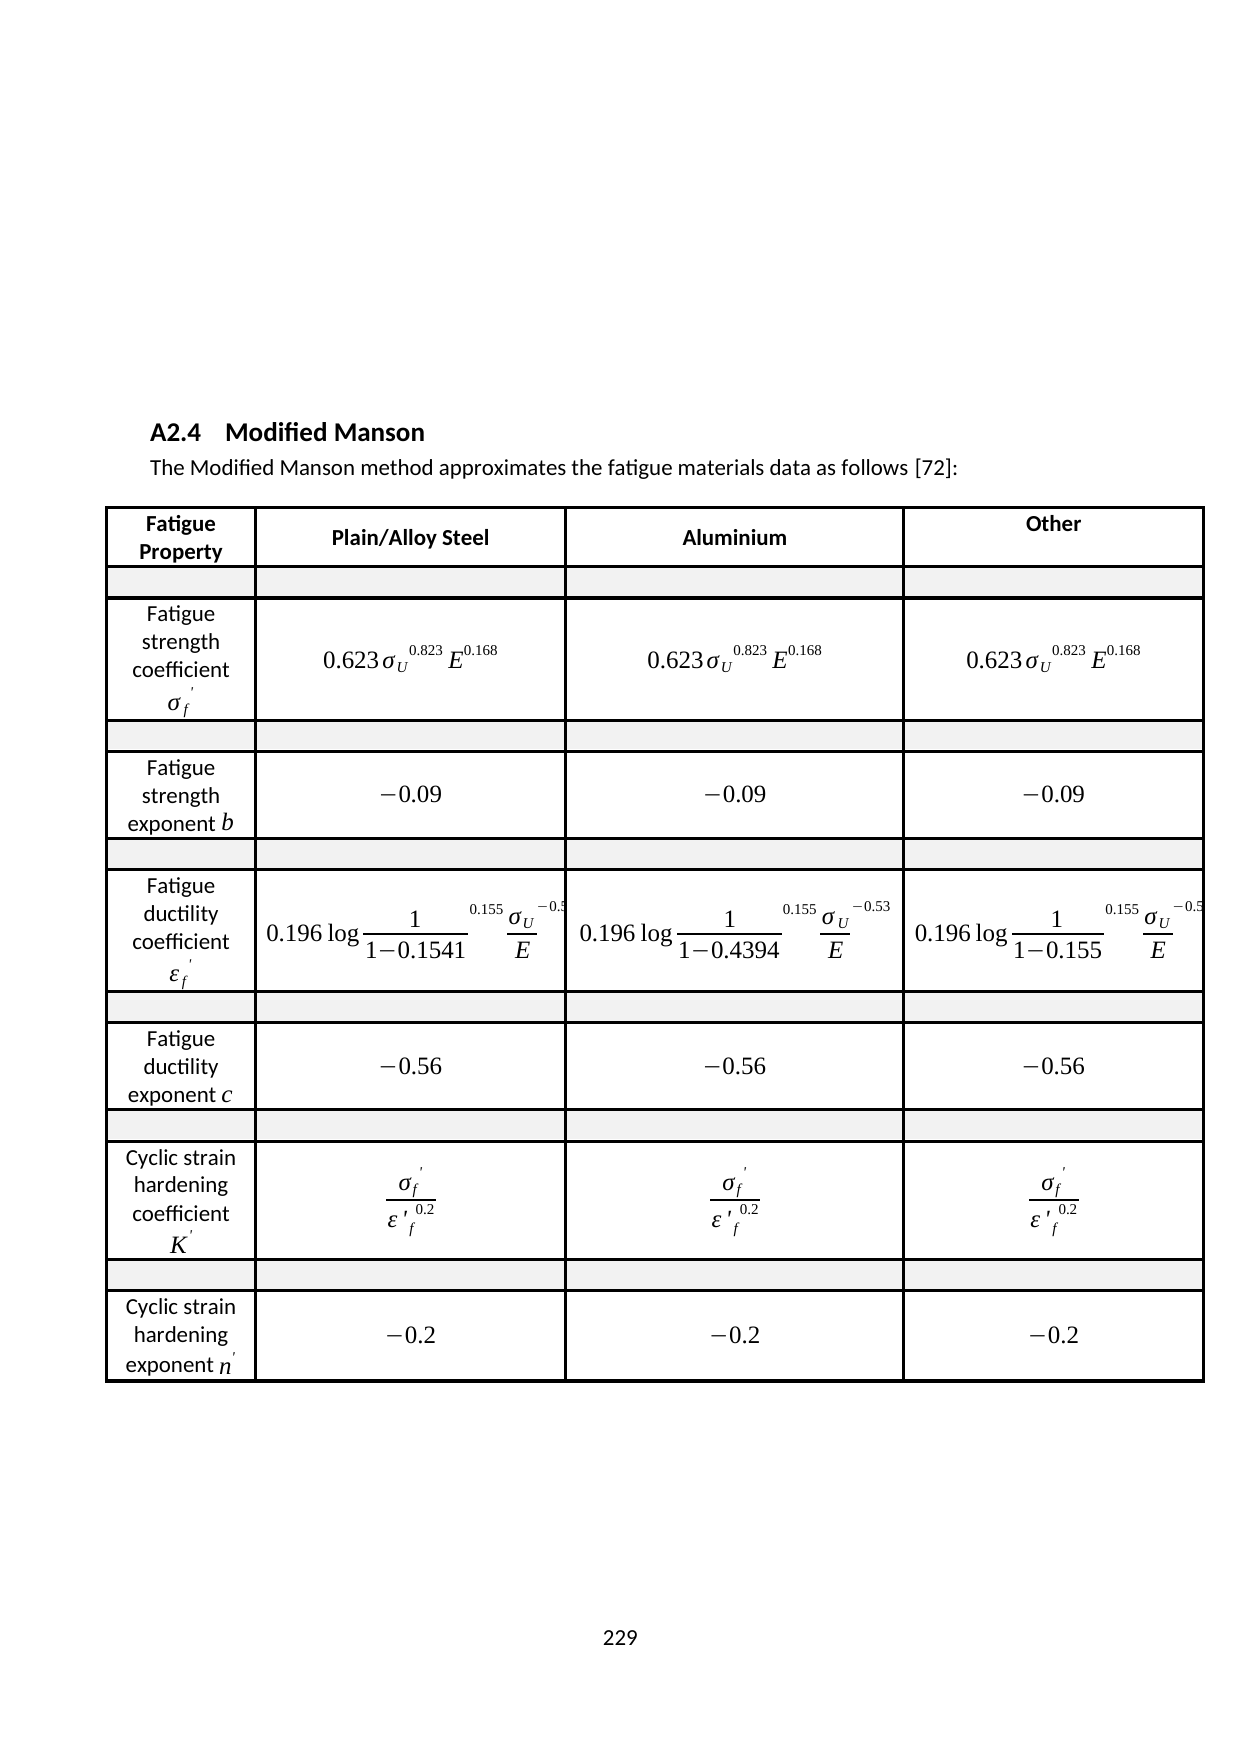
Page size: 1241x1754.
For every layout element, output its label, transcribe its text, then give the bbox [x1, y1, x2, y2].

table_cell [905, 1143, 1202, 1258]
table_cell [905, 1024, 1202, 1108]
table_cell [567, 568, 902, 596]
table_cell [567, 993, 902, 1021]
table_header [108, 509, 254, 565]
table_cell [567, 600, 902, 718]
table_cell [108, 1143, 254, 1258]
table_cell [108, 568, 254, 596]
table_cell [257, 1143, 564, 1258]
subtitle A2.4 Modified Manson [150, 415, 1090, 448]
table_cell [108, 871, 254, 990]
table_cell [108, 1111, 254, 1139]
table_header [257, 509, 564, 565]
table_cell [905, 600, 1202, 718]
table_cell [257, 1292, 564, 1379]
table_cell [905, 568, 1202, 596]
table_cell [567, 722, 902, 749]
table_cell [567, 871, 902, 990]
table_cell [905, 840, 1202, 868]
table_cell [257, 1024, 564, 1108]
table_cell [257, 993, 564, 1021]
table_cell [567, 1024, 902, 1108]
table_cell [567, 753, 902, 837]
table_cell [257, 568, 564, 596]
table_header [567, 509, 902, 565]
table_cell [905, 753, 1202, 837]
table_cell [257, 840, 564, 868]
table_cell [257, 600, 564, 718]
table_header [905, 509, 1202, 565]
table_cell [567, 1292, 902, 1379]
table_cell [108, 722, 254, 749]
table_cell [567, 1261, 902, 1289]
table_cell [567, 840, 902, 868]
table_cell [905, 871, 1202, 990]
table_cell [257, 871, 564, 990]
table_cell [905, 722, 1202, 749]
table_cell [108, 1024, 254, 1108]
text The Modified Manson method approximates the fatigue materials data as follows: [150, 453, 1090, 481]
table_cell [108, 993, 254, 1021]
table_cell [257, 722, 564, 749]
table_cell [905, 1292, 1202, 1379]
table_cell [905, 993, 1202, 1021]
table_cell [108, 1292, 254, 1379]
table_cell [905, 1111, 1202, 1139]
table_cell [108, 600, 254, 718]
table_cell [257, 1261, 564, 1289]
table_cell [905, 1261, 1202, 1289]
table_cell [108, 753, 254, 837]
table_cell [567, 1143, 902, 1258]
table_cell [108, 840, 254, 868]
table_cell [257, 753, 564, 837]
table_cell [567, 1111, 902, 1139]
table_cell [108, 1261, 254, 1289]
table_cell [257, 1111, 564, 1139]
